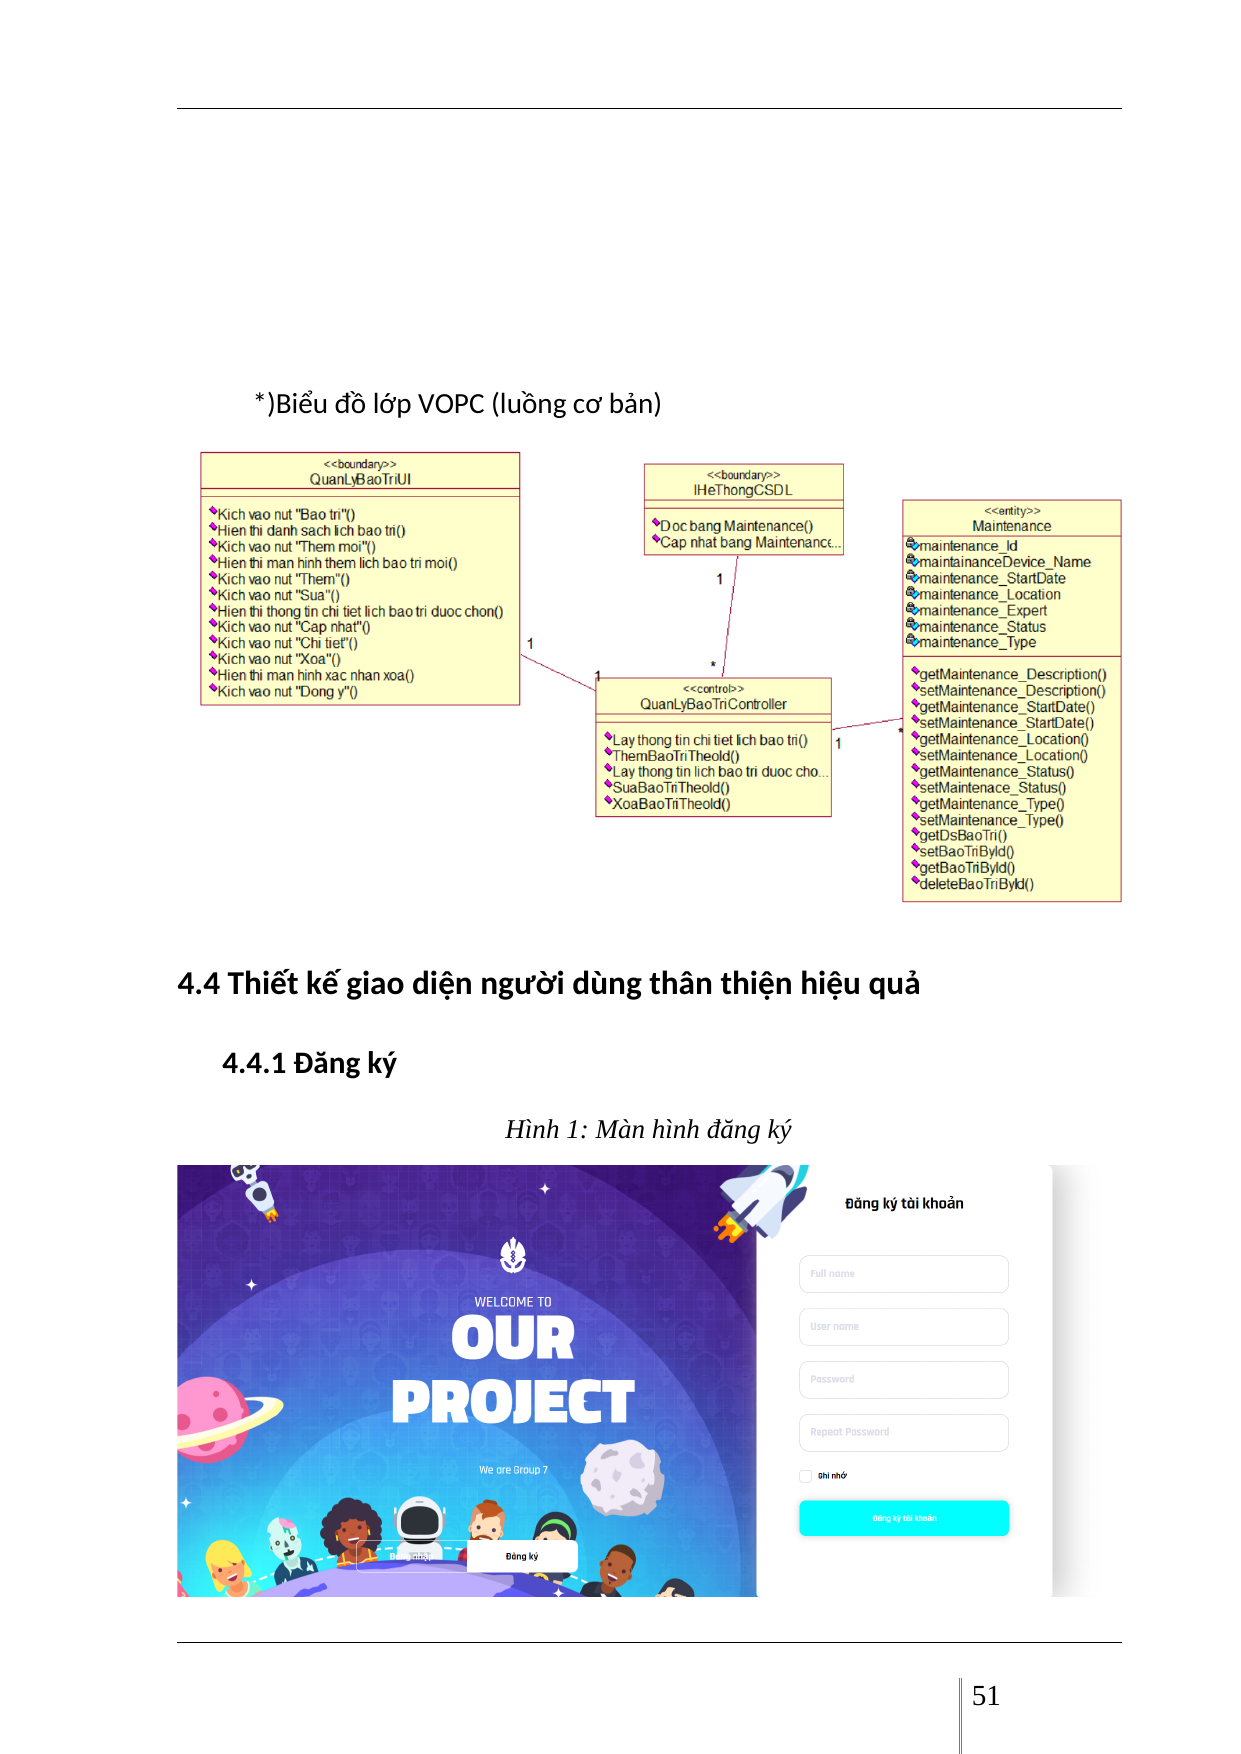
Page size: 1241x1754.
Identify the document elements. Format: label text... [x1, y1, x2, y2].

picture [177, 1165, 1123, 1597]
text *)Biểu đồ lớp VOPC (luồng cơ bản) [252, 385, 1122, 421]
subtitle 4.4 Thiết kế giao diện người dùng thân thiện hiệu quả [177, 962, 1122, 1002]
picture [186, 438, 1132, 925]
subtitle 4.4.1 Đăng ký [177, 1044, 1122, 1082]
text Hình 1: Màn hình đăng ký [177, 1113, 1122, 1144]
